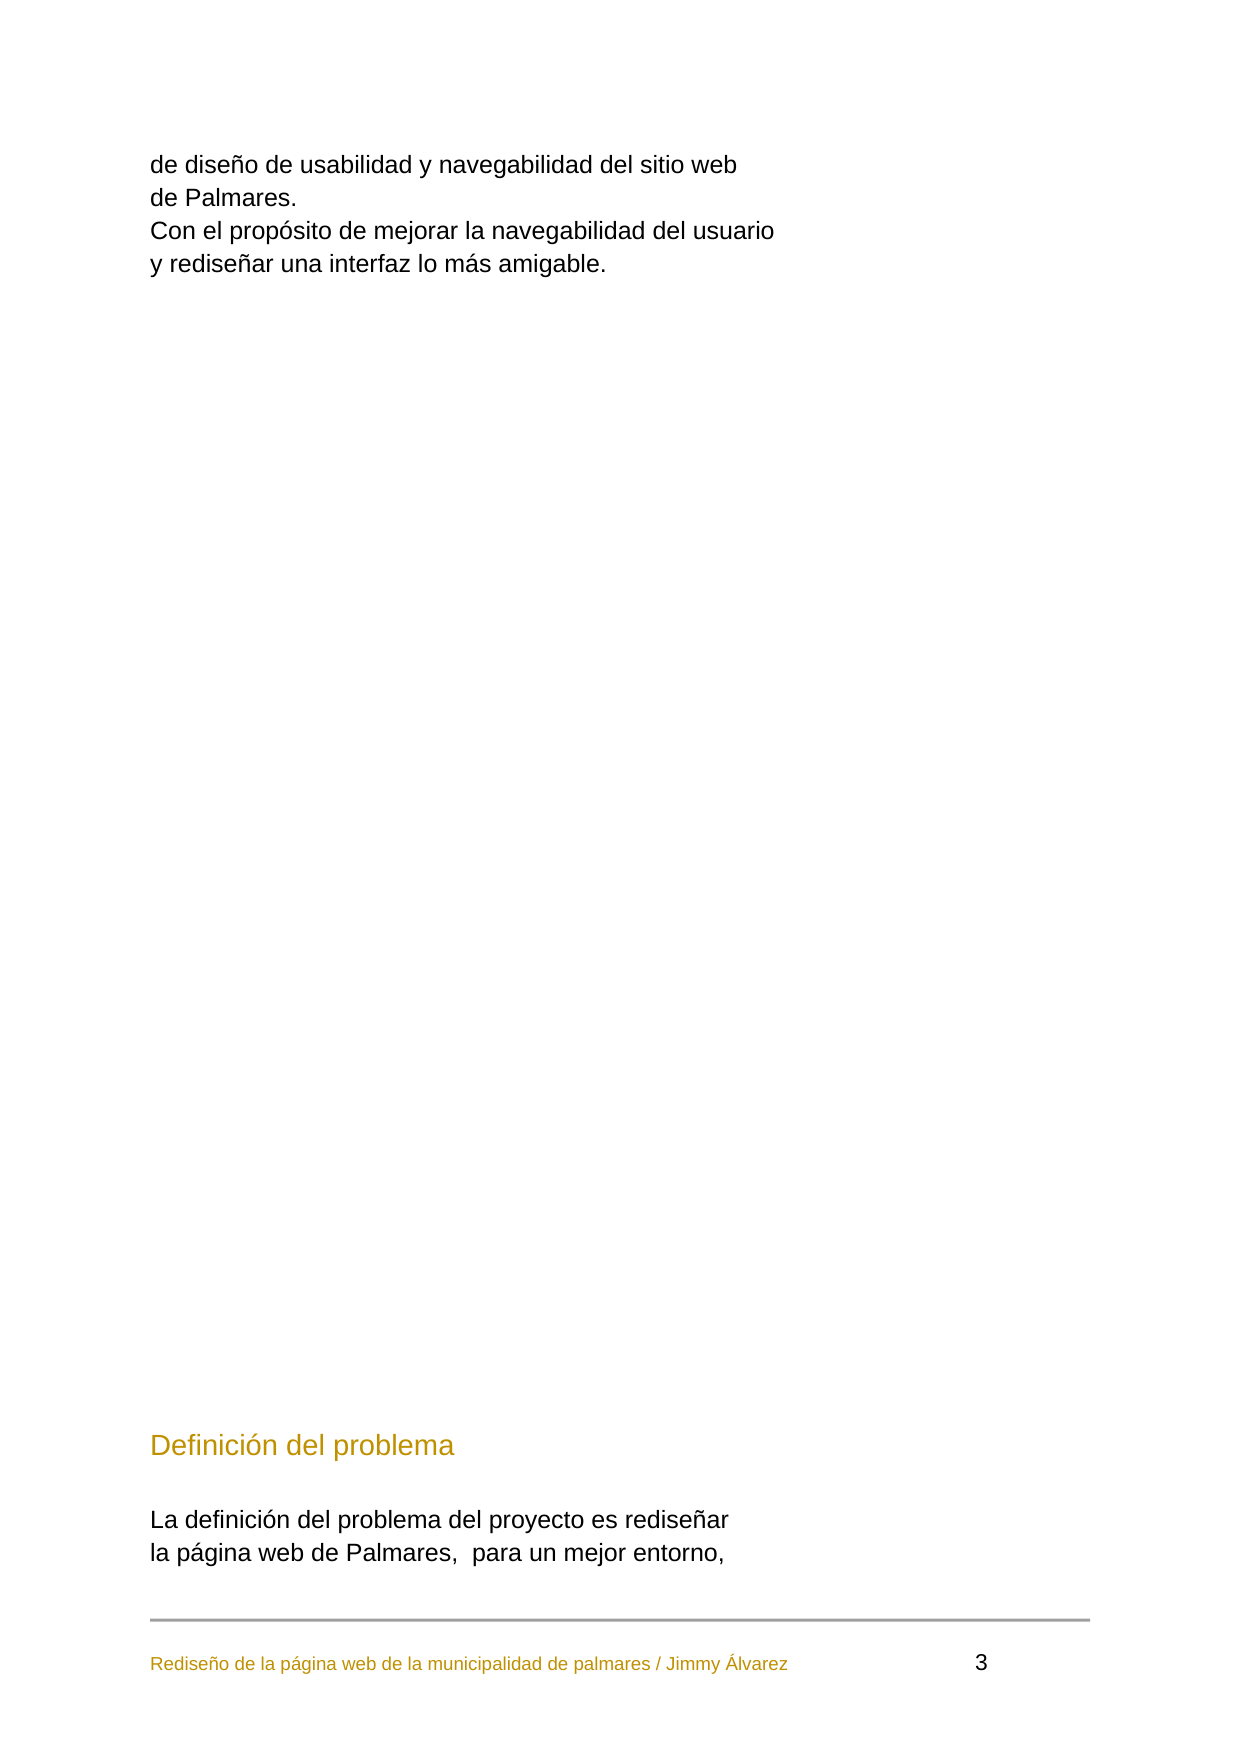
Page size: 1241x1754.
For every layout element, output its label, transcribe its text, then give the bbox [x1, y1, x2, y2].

text Definición del problema [150, 1428, 1090, 1461]
text y rediseñar una interfaz lo más amigable. [150, 249, 1090, 278]
text de diseño de usabilidad y navegabilidad del sitio web [150, 150, 1090, 179]
text de Palmares. [150, 183, 1090, 212]
text La definición del problema del proyecto es rediseñar [150, 1505, 1090, 1533]
text Con el propósito de mejorar la navegabilidad del usuario [150, 216, 1090, 245]
text la página web de Palmares, para un mejor entorno, [150, 1538, 1090, 1566]
